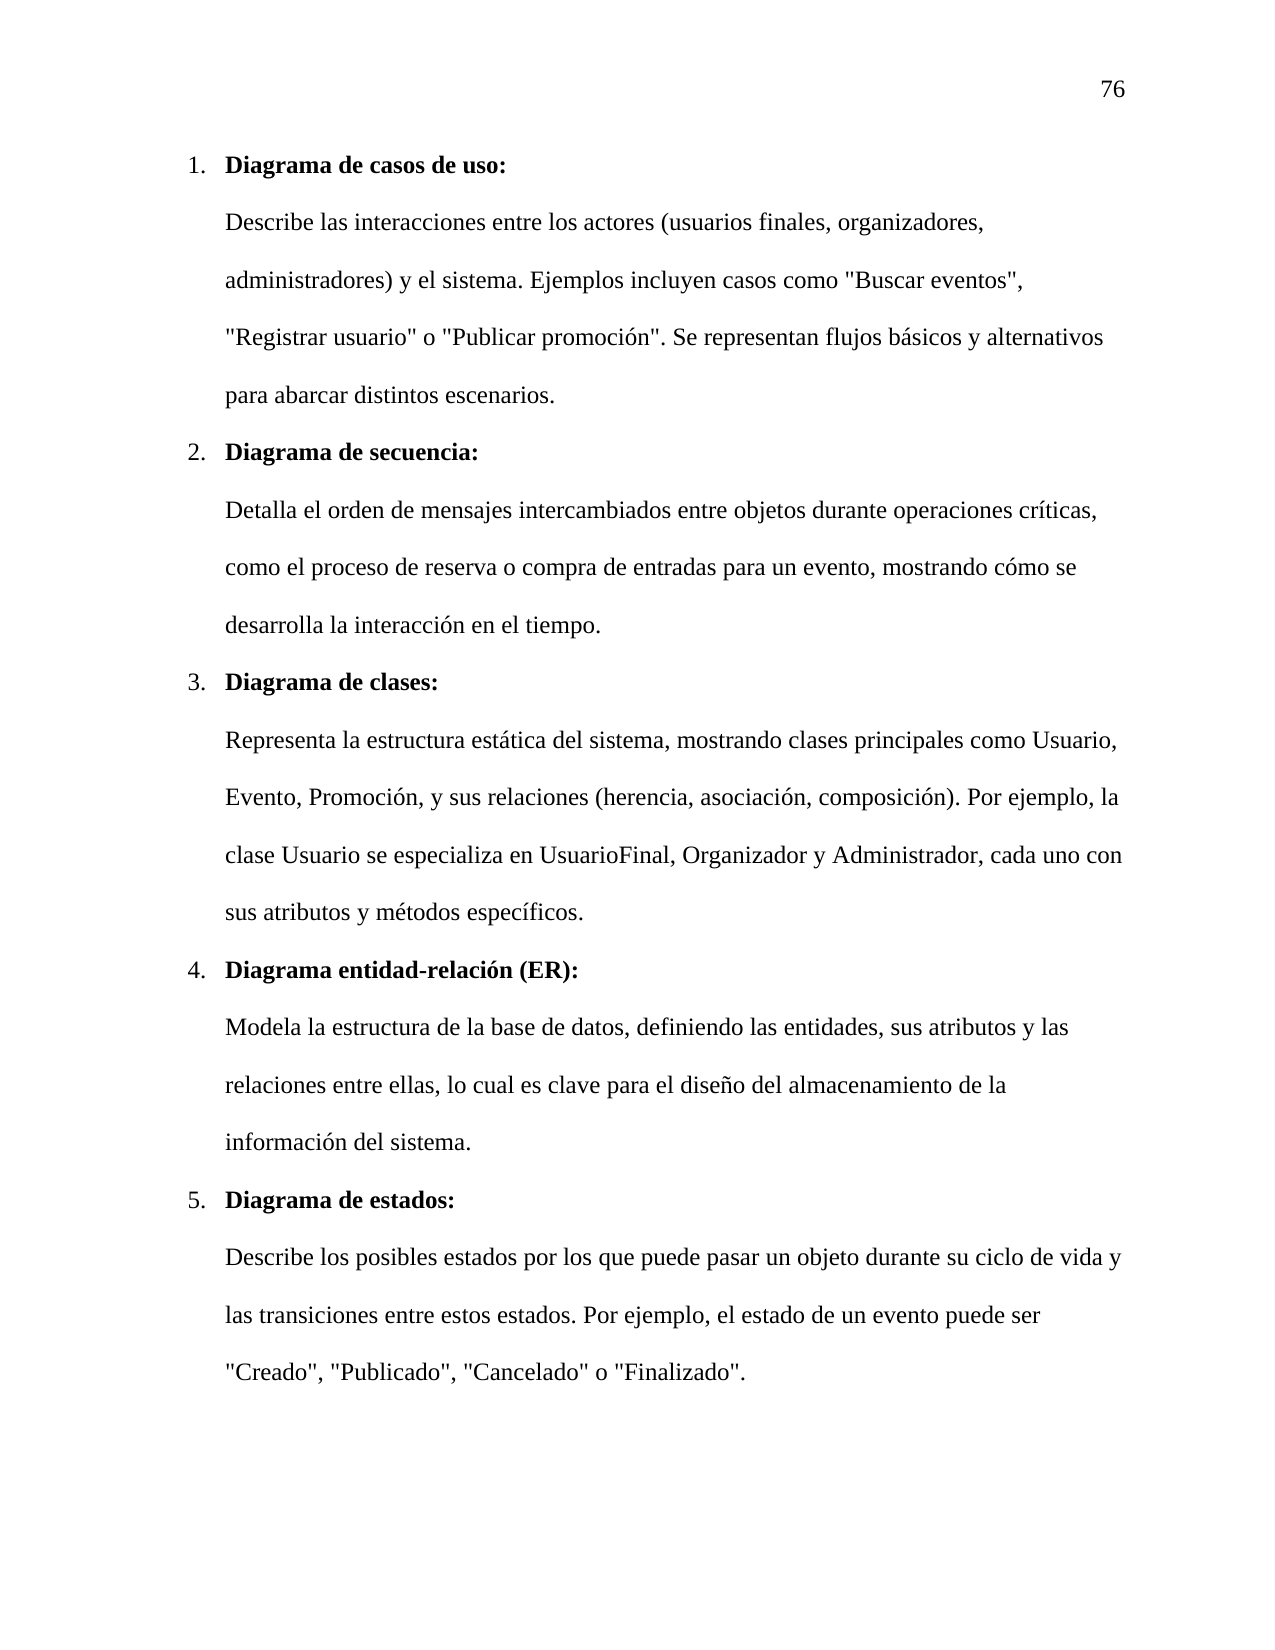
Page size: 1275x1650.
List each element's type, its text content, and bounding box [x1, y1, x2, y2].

subtitle 7.3 Diagramas UML como apoyo para el análisis y diseño [150, 150, 1125, 179]
list Diagrama de clases: Representa la estructura estática del sistema, mostrando clases principales como Usuario, Evento, Promoción, y sus relaciones (herencia, asociación, composición). Por ejemplo, la clase Usuario se especializa en UsuarioFinal, Organizador y Administrador, cada uno con sus atributos y métodos específicos. [187, 1013, 1125, 1272]
list Diagrama de casos de uso: Describe las interacciones entre los actores (usuarios finales, organizadores, administradores) y el sistema. Ejemplos incluyen casos como "Buscar eventos", "Registrar usuario" o "Publicar promoción". Se representan flujos básicos y alternativos para abarcar distintos escenarios. [187, 496, 1125, 754]
list Diagrama de secuencia: Detalla el orden de mensajes intercambiados entre objetos durante operaciones críticas, como el proceso de reserva o compra de entradas para un evento, mostrando cómo se desarrolla la interacción en el tiempo. [187, 783, 1125, 984]
text os diagramas UML juegan un papel fundamental en el análisis y diseño del sistema, proporcionando representaciones visuales claras que facilitan la comprensión de la estructura, el comportamiento y las relaciones del sistema. En el proyecto Desparches se utilizan al menos seis tipos de diagramas UML para cubrir diferentes aspectos del desarrollo: [150, 237, 1125, 438]
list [187, 1301, 1125, 1387]
